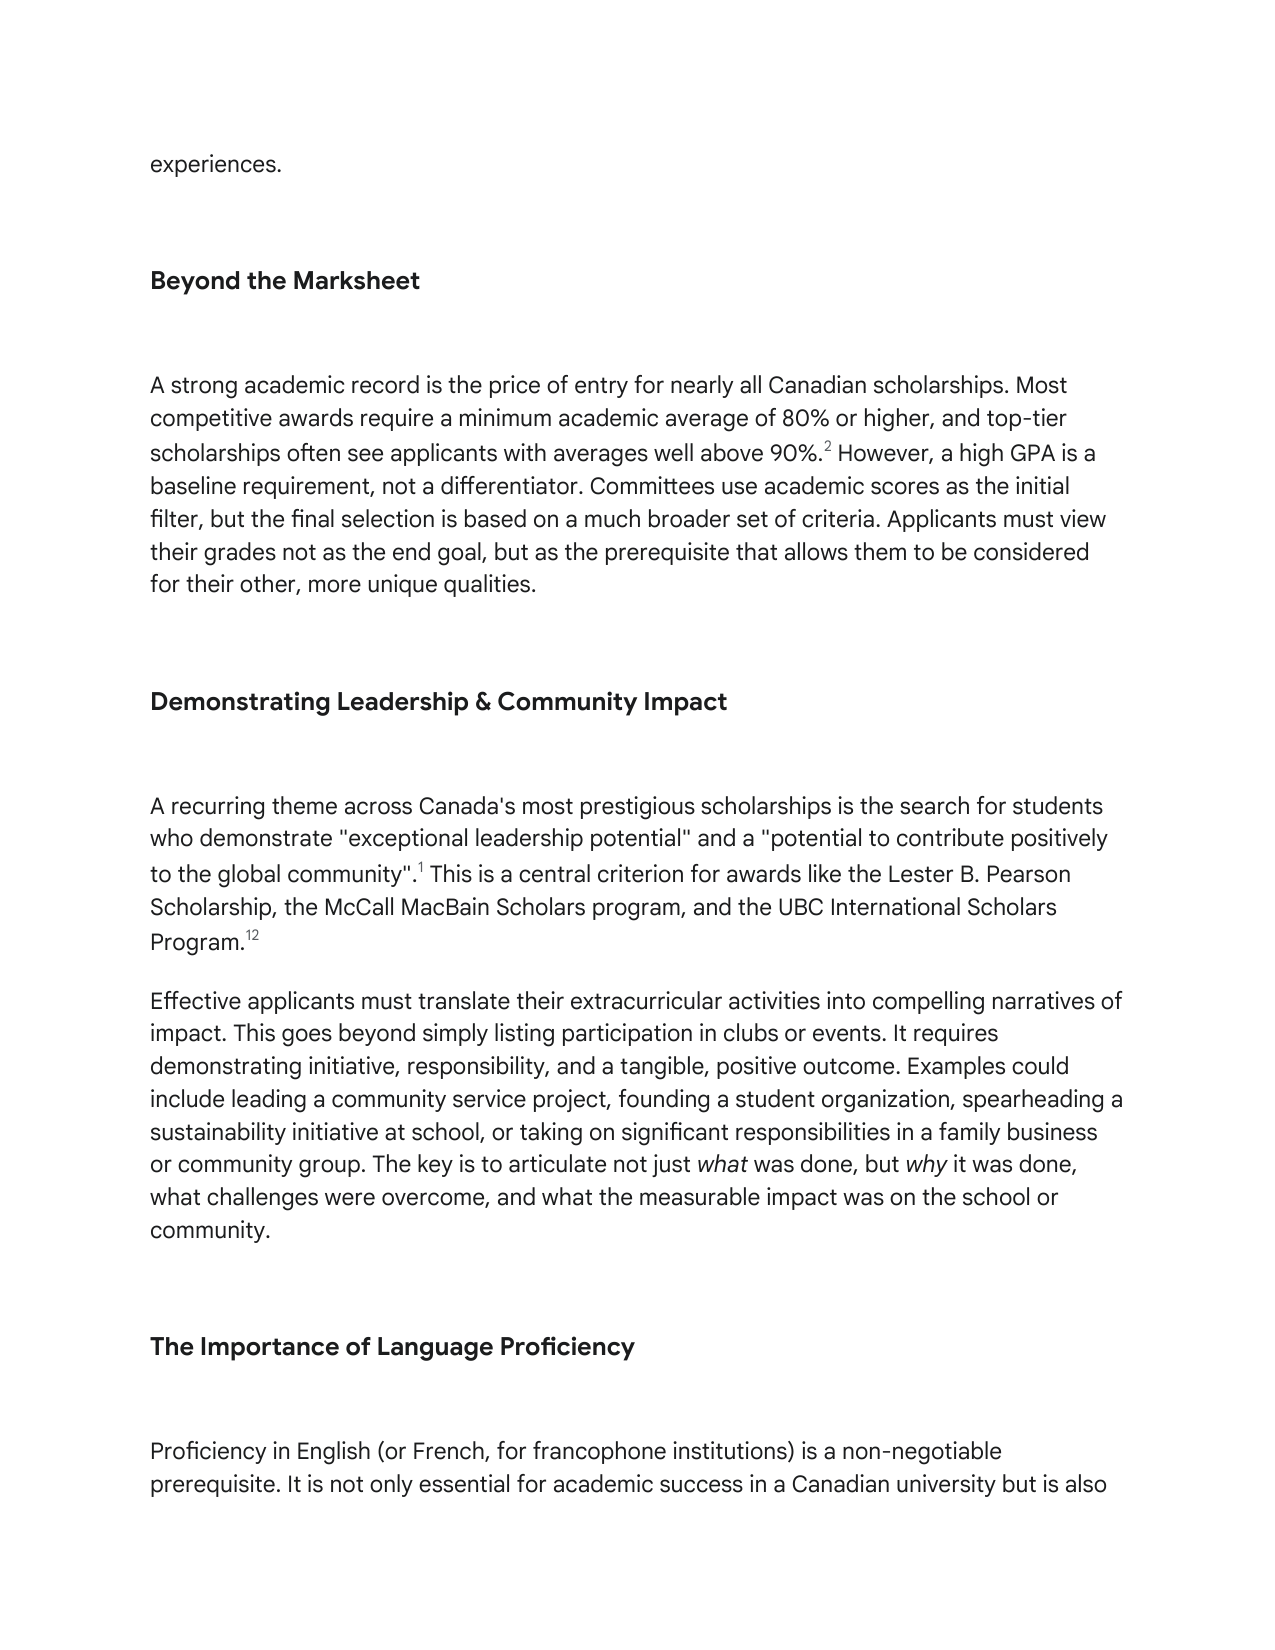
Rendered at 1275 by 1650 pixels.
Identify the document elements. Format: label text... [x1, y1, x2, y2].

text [150, 150, 1125, 179]
subtitle Beyond the Marksheet [150, 265, 1125, 297]
subtitle The Importance of Language Proficiency [150, 1331, 1125, 1363]
text A recurring theme across Canada's most prestigious scholarships is the search for students who demonstrate "exceptional leadership potential" and a "potential to contribute positively to the global community".1 This is a central criterion for awards like the Lester B. Pearson Scholarship, the McCall MacBain Scholars program, and the UBC International Scholars Program.12 [150, 792, 1125, 958]
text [150, 1437, 1125, 1499]
text Effective applicants must translate their extracurricular activities into compelling narratives of impact. This goes beyond simply listing participation in clubs or events. It requires demonstrating initiative, responsibility, and a tangible, positive outcome. Examples could include leading a community service project, founding a student organization, spearheading a sustainability initiative at school, or taking on significant responsibilities in a family business or community group. The key is to articulate not just what was done, but why it was done, what challenges were overcome, and what the measurable impact was on the school or community. [150, 987, 1125, 1245]
text A strong academic record is the price of entry for nearly all Canadian scholarships. Most competitive awards require a minimum academic average of 80% or higher, and top-tier scholarships often see applicants with averages well above 90%.2 However, a high GPA is a baseline requirement, not a differentiator. Committees use academic scores as the initial filter, but the final selection is based on a much broader set of criteria. Applicants must view their grades not as the end goal, but as the prerequisite that allows them to be considered for their other, more unique qualities. [150, 371, 1125, 599]
subtitle Demonstrating Leadership & Community Impact [150, 686, 1125, 717]
